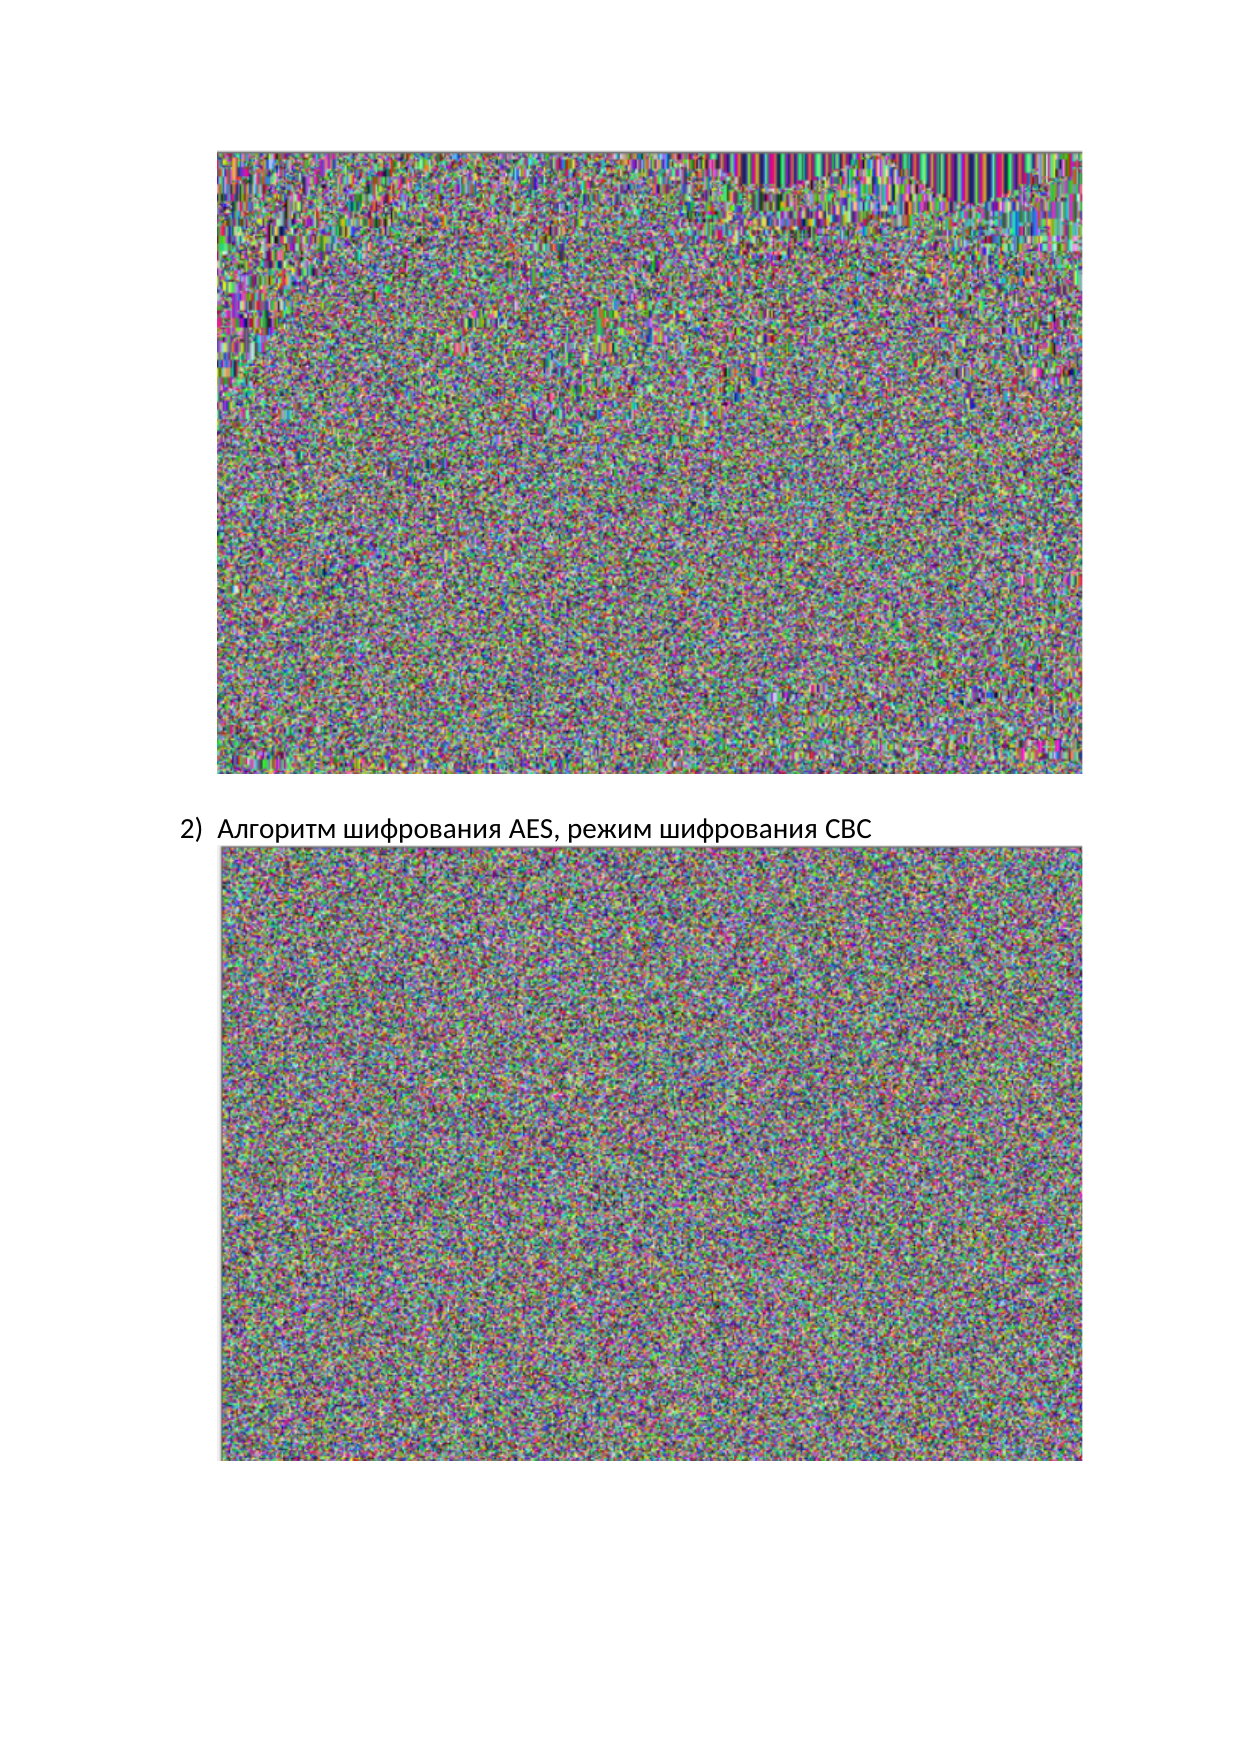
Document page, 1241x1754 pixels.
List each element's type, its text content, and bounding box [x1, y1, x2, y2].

picture [217, 845, 1083, 1461]
picture [217, 150, 1083, 774]
